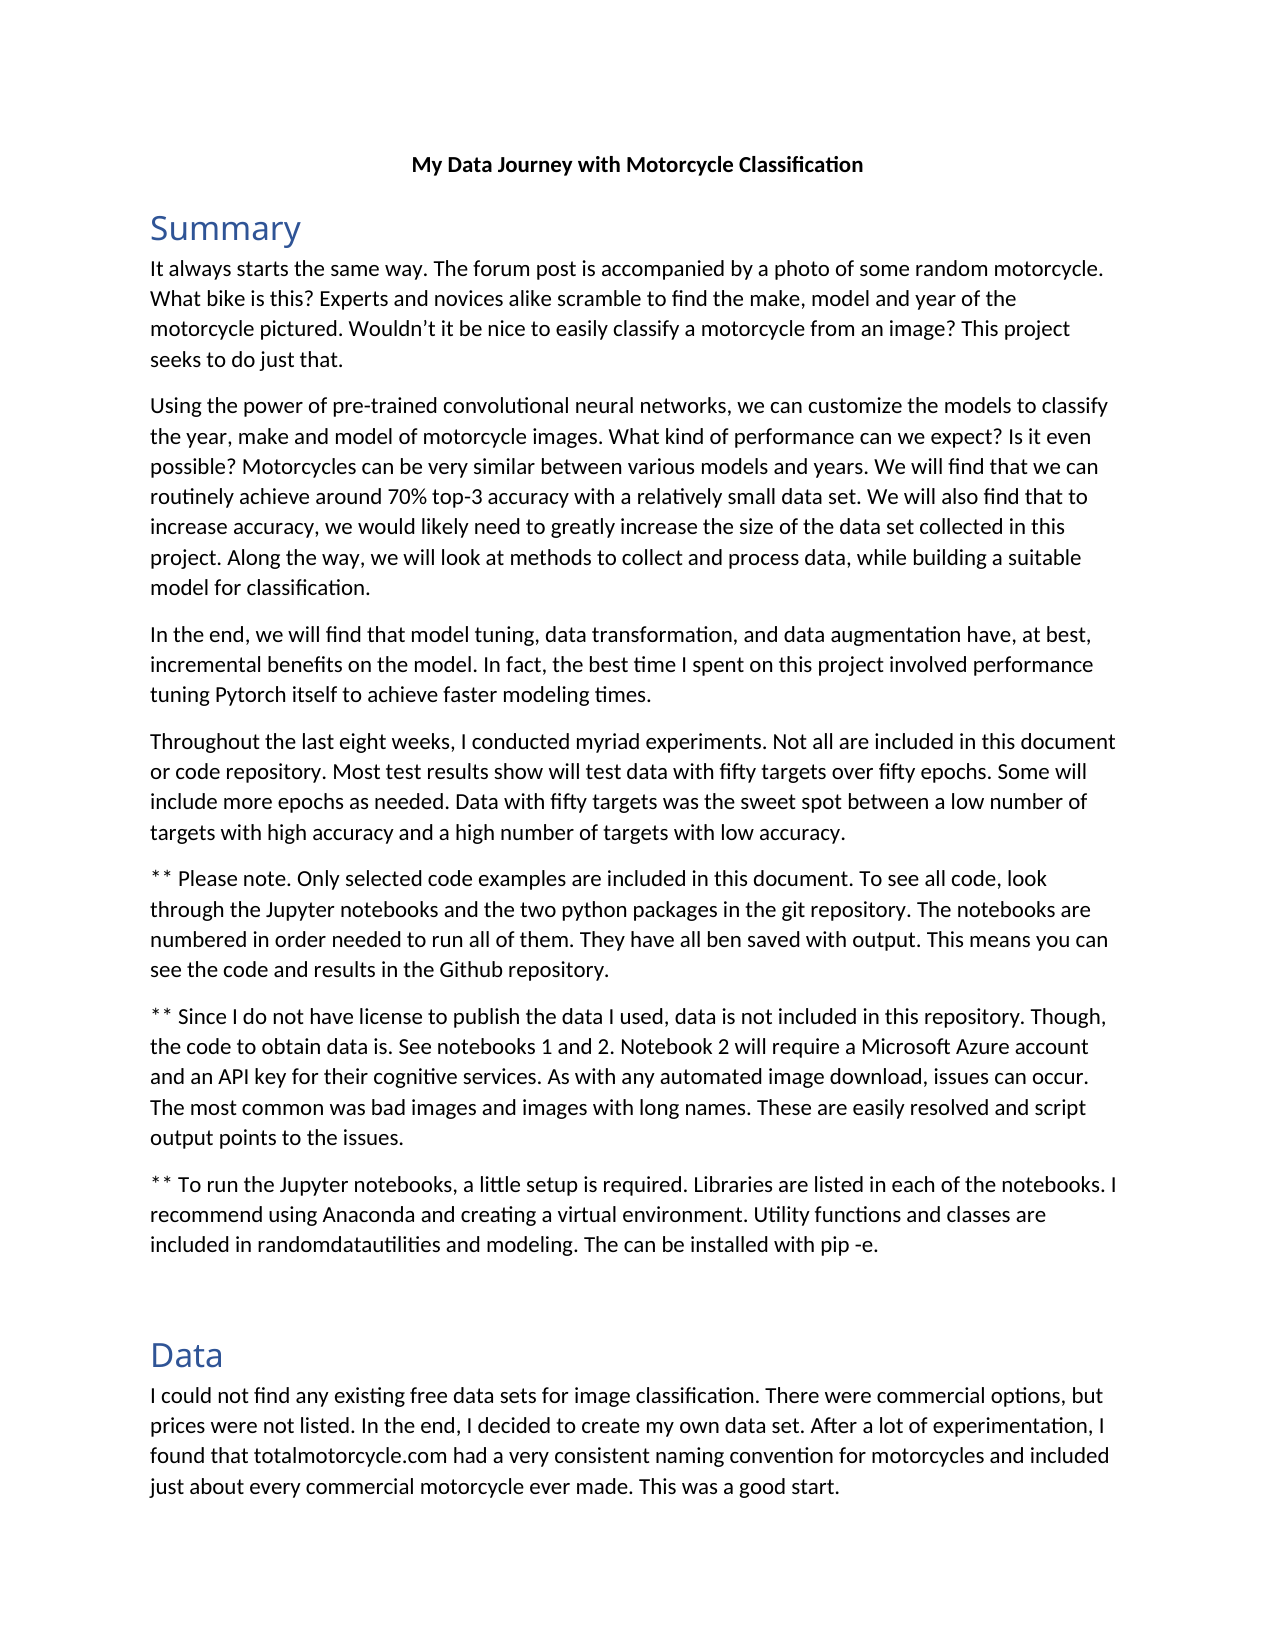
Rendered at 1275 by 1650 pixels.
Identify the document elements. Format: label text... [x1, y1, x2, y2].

text Throughout the last eight weeks, I conducted myriad experiments. Not all are included in this document or code repository. Most test results show will test data with fifty targets over fifty epochs. Some will include more epochs as needed. Data with fifty targets was the sweet spot between a low number of targets with high accuracy and a high number of targets with low accuracy. [150, 727, 1125, 846]
text It always starts the same way. The forum post is accompanied by a photo of some random motorcycle. What bike is this? Experts and novices alike scramble to find the make, model and year of the motorcycle pictured. Wouldn’t it be nice to easily classify a motorcycle from an image? This project seeks to do just that. [150, 254, 1125, 373]
text Using the power of pre-trained convolutional neural networks, we can customize the models to classify the year, make and model of motorcycle images. What kind of performance can we expect? Is it even possible? Motorcycles can be very similar between various models and years. We will find that we can routinely achieve around 70% top-3 accuracy with a relatively small data set. We will also find that to increase accuracy, we would likely need to greatly increase the size of the data set collected in this project. Along the way, we will look at methods to collect and process data, while building a suitable model for classification. [150, 392, 1125, 601]
text ** Please note. Only selected code examples are included in this document. To see all code, look through the Jupyter notebooks and the two python packages in the git repository. The notebooks are numbered in order needed to run all of them. They have all ben saved with output. This means you can see the code and results in the Github repository. [150, 864, 1125, 983]
text ** To run the Jupyter notebooks, a little setup is required. Libraries are listed in each of the notebooks. I recommend using Anaconda and creating a virtual environment. Utility functions and classes are included in randomdatautilities and modeling. The can be installed with pip -e. [150, 1170, 1125, 1258]
subtitle Data [150, 1332, 1125, 1378]
text I could not find any existing free data sets for image classification. There were commercial options, but prices were not listed. In the end, I decided to create my own data set. After a lot of experimentation, I found that totalmotorcycle.com had a very consistent naming convention for motorcycles and included just about every commercial motorcycle ever made. This was a good start. [150, 1381, 1125, 1500]
subtitle Summary [150, 205, 1125, 251]
text My Data Journey with Motorcycle Classification [150, 150, 1125, 178]
text ** Since I do not have license to publish the data I used, data is not included in this repository. Though, the code to obtain data is. See notebooks 1 and 2. Notebook 2 will require a Microsoft Azure account and an API key for their cognitive services. As with any automated image download, issues can occur. The most common was bad images and images with long names. These are easily resolved and script output points to the issues. [150, 1002, 1125, 1151]
text In the end, we will find that model tuning, data transformation, and data augmentation have, at best, incremental benefits on the model. In fact, the best time I spent on this project involved performance tuning Pytorch itself to achieve faster modeling times. [150, 620, 1125, 708]
